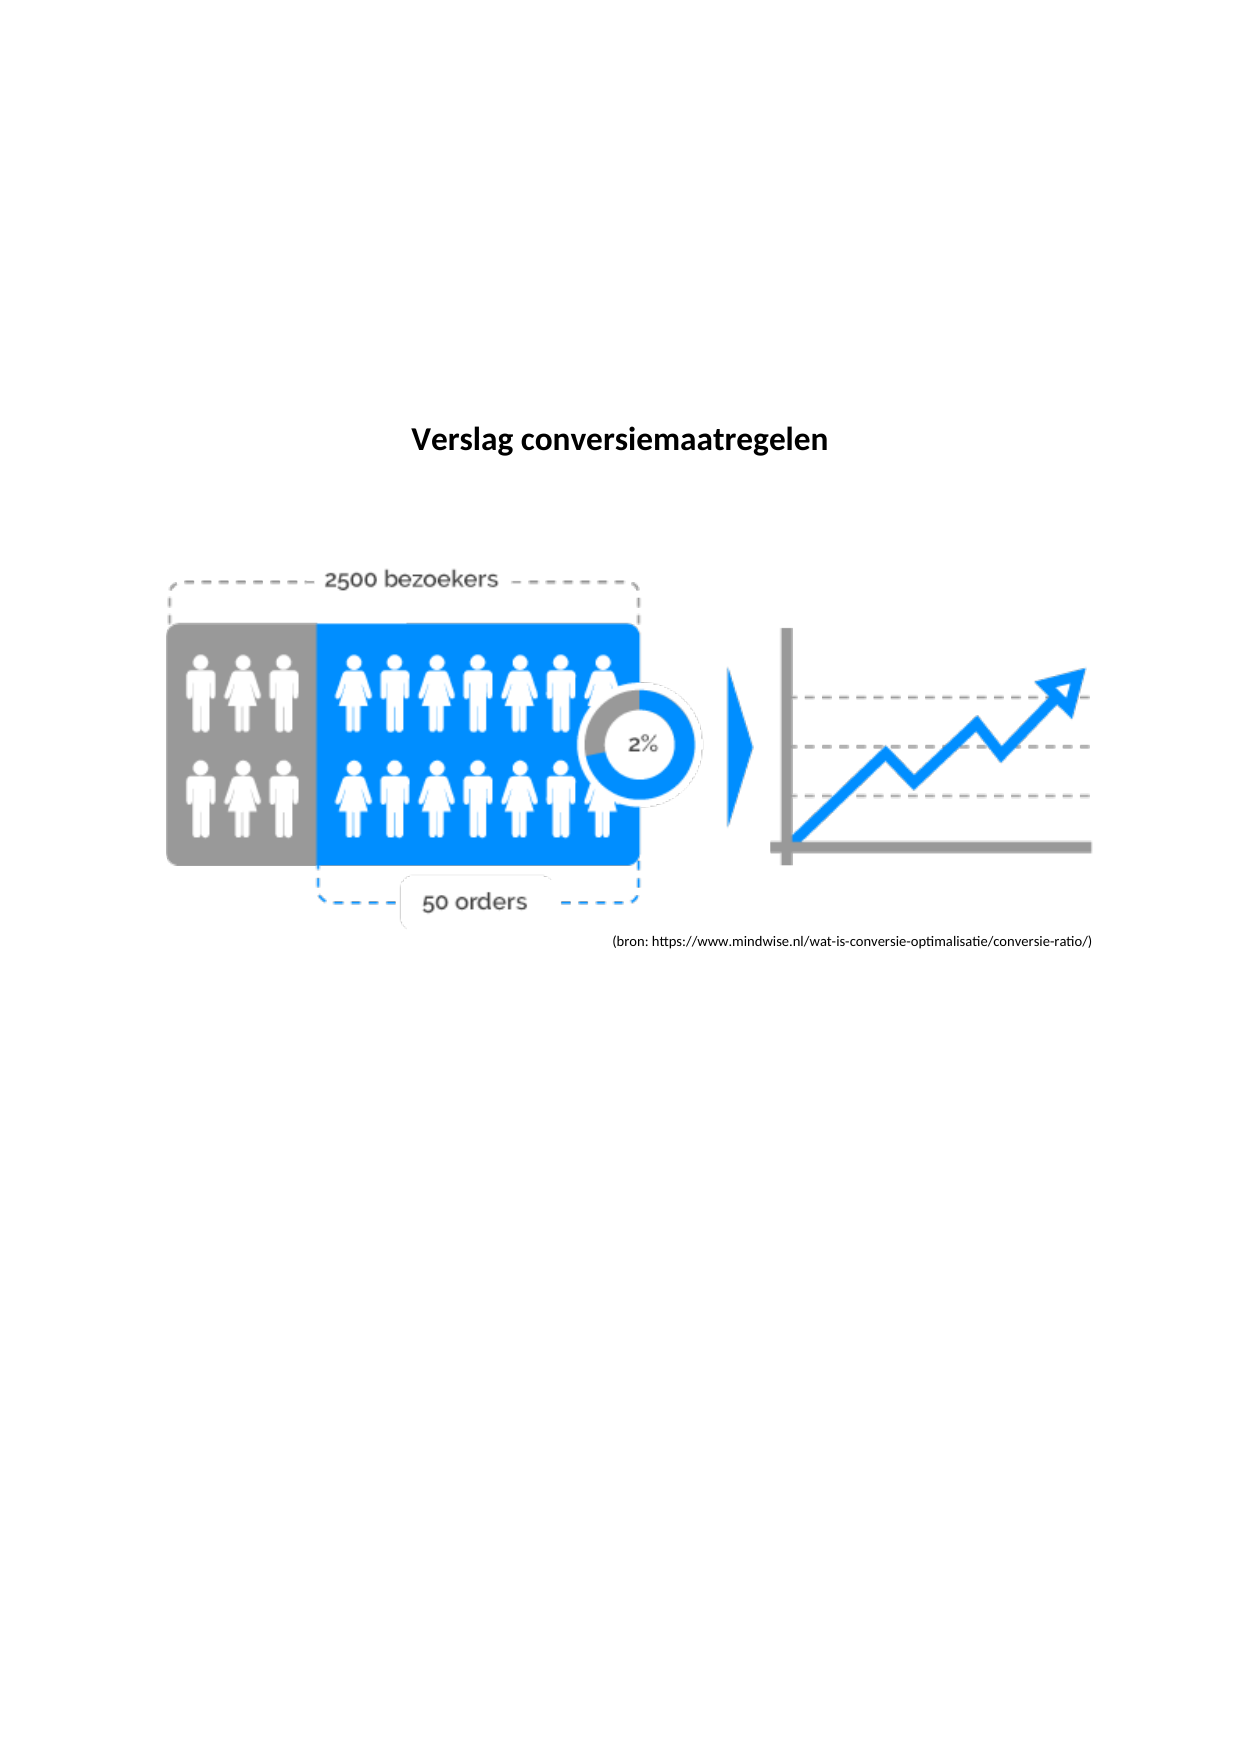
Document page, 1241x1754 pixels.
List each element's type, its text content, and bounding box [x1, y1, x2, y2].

picture [166, 553, 1093, 930]
text Verslag conversiemaatregelen [148, 418, 1093, 459]
